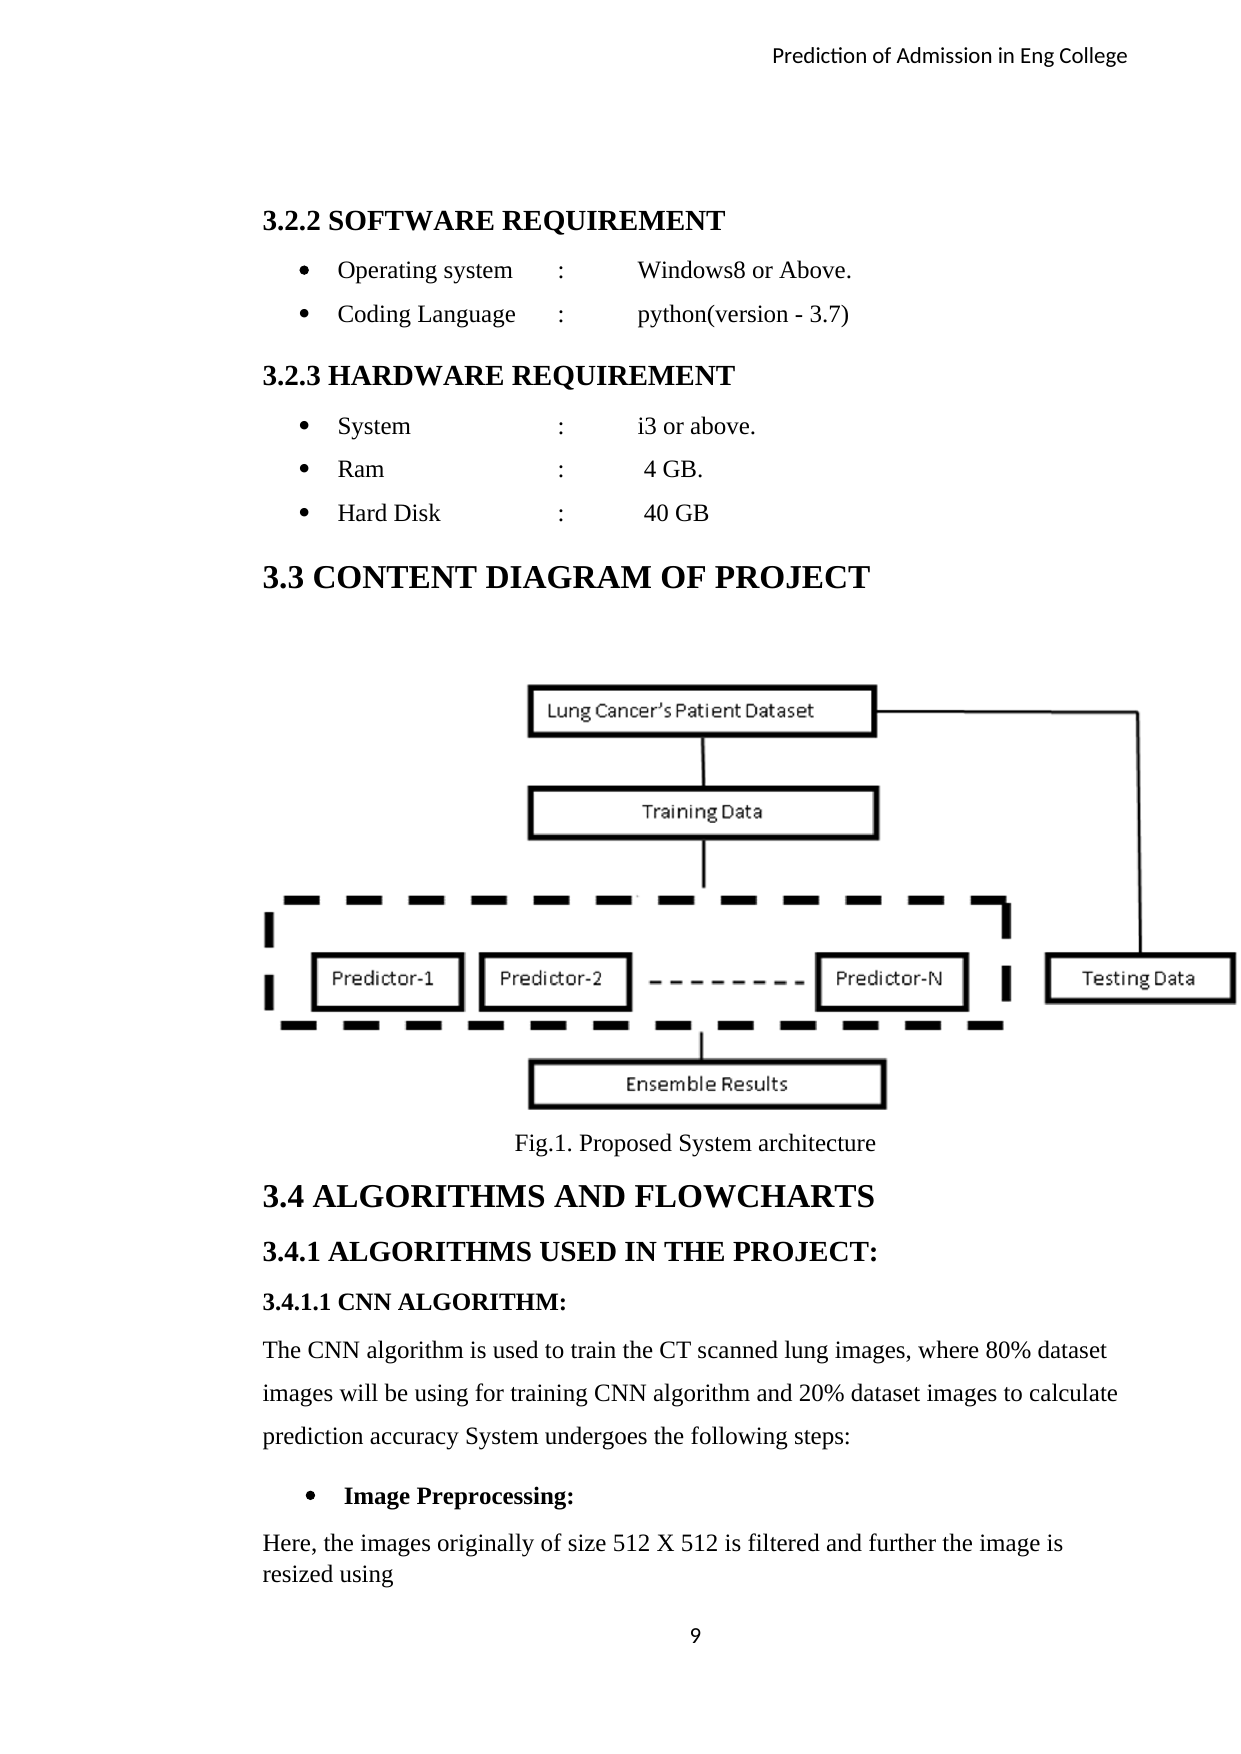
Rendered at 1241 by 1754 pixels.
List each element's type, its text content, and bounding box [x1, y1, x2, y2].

text The CNN algorithm is used to train the CT scanned lung images, where 80% dataset images will be using for training CNN algorithm and 20% dataset images to calculate prediction accuracy System undergoes the following steps: [262, 1335, 1128, 1450]
list Image Preprocessing: [306, 1481, 1128, 1509]
text 3.2.3 HARDWARE REQUIREMENT [262, 358, 1128, 392]
picture [262, 683, 1238, 1110]
list Coding Language : python(version - 3.7) [300, 299, 1128, 327]
list Ram : 4 GB. [300, 454, 1128, 483]
text 3.4.1.1 CNN ALGORITHM: [262, 1287, 1128, 1316]
text 3.4 ALGORITHMS AND FLOWCHARTS [262, 1176, 1128, 1214]
text 3.2.2 SOFTWARE REQUIREMENT [262, 203, 1128, 236]
text 3.4.1 ALGORITHMS USED IN THE PROJECT: [262, 1234, 1128, 1268]
list Operating system : Windows8 or Above. [300, 256, 1128, 284]
text Fig.1. Proposed System architecture [262, 1128, 1128, 1157]
text Here, the images originally of size 512 X 512 is filtered and further the image is resized using [262, 1528, 1128, 1588]
list Hard Disk : 40 GB [300, 498, 1128, 526]
list System : i3 or above. [300, 411, 1128, 440]
text 3.3 CONTENT DIAGRAM OF PROJECT [262, 557, 1128, 596]
